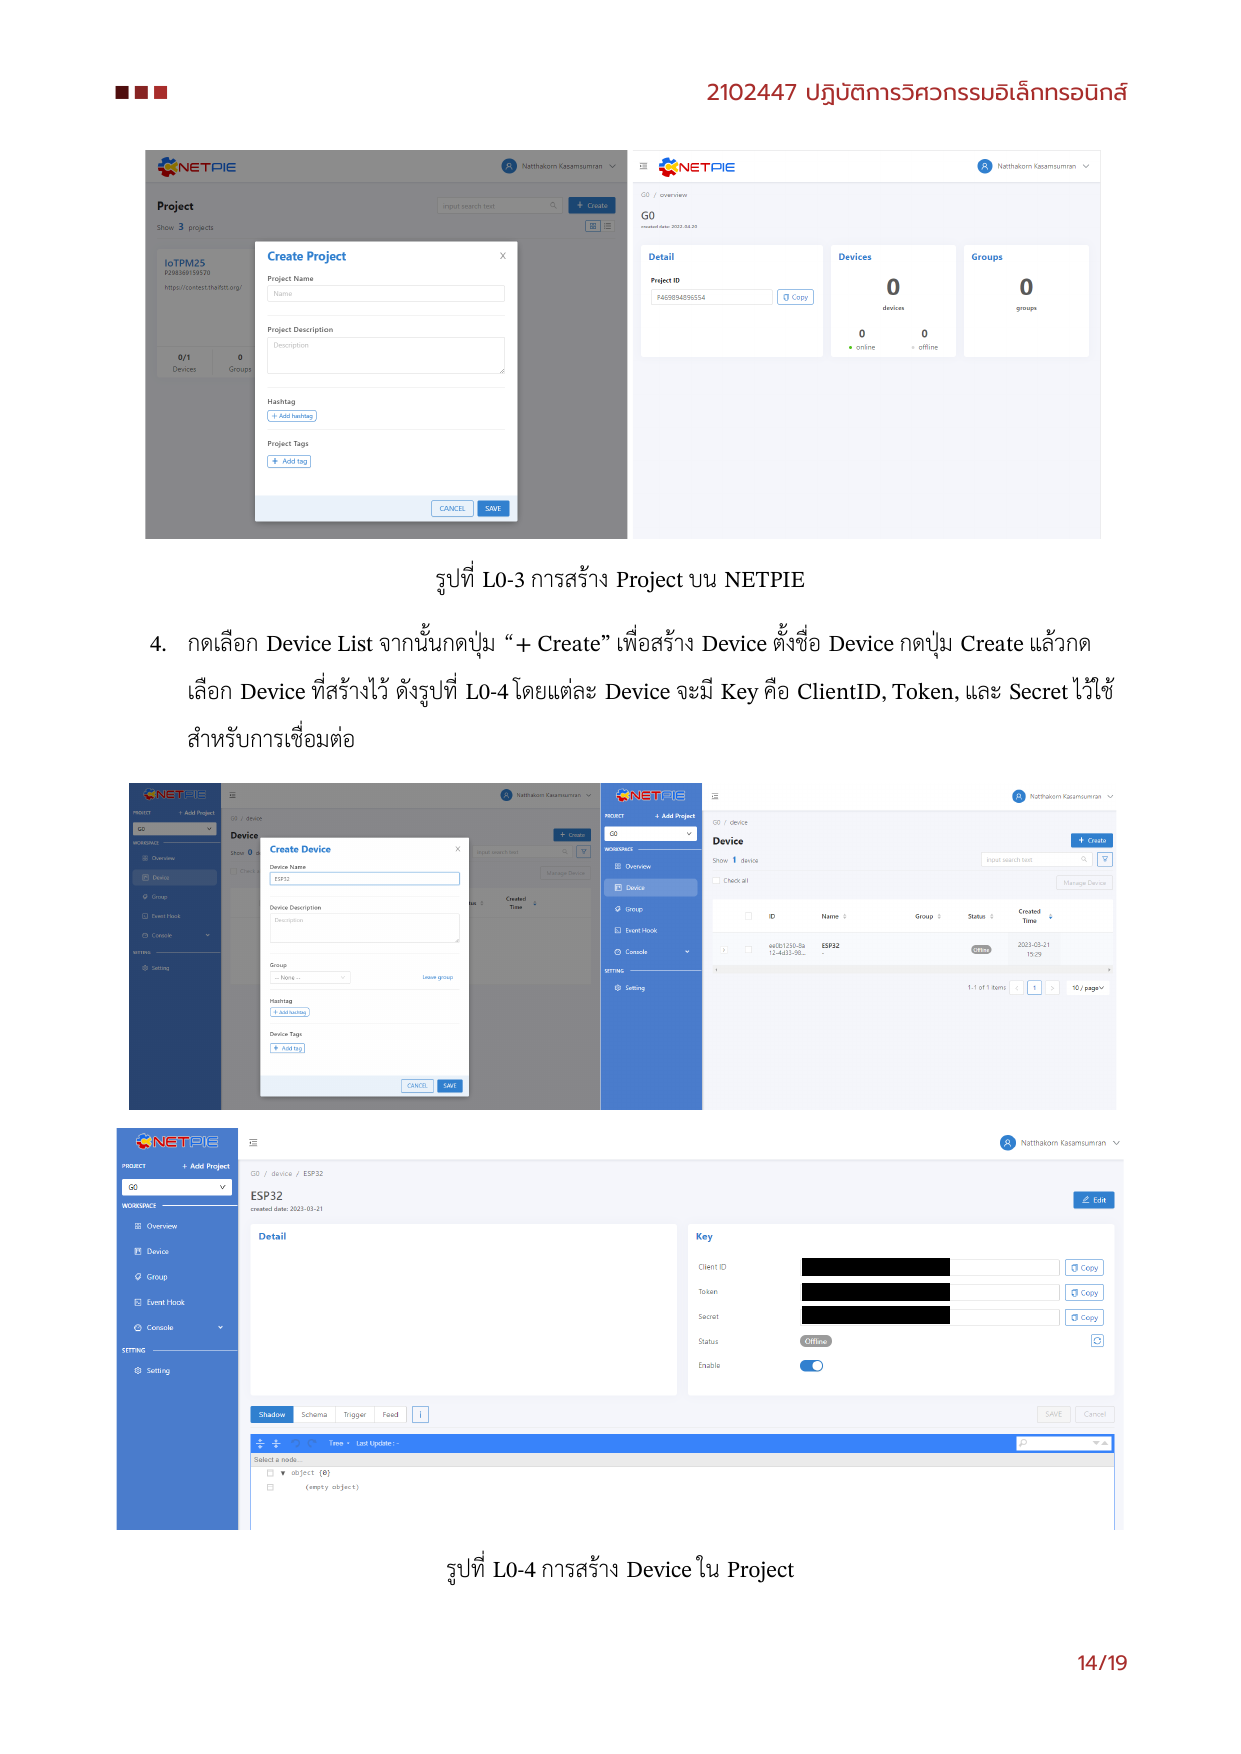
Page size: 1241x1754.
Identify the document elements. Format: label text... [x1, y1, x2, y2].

picture [129, 783, 1117, 1110]
picture [116, 1128, 1124, 1530]
picture [145, 150, 628, 539]
picture [632, 150, 1101, 539]
text รูปที่ L0-4 การสร้าง Device ใน Project [112, 1549, 1128, 1593]
list กดเลือก Device List จากนั้นกดปุ่ม “+ Create” เพื่อสร้าง Device ตั้งชื่อ Device กดปุ่ม Create แล้วกดเลือก Device ที่สร้างไว้ ดังรูปที่ L0-4 โดยแต่ละ Device จะมี Key คือ ClientID, Token, และ Secret ไว้ใช้สำหรับการเชื่อมต่อ [150, 623, 1128, 763]
text รูปที่ L0-3 การสร้าง Project บน NETPIE [112, 558, 1128, 602]
